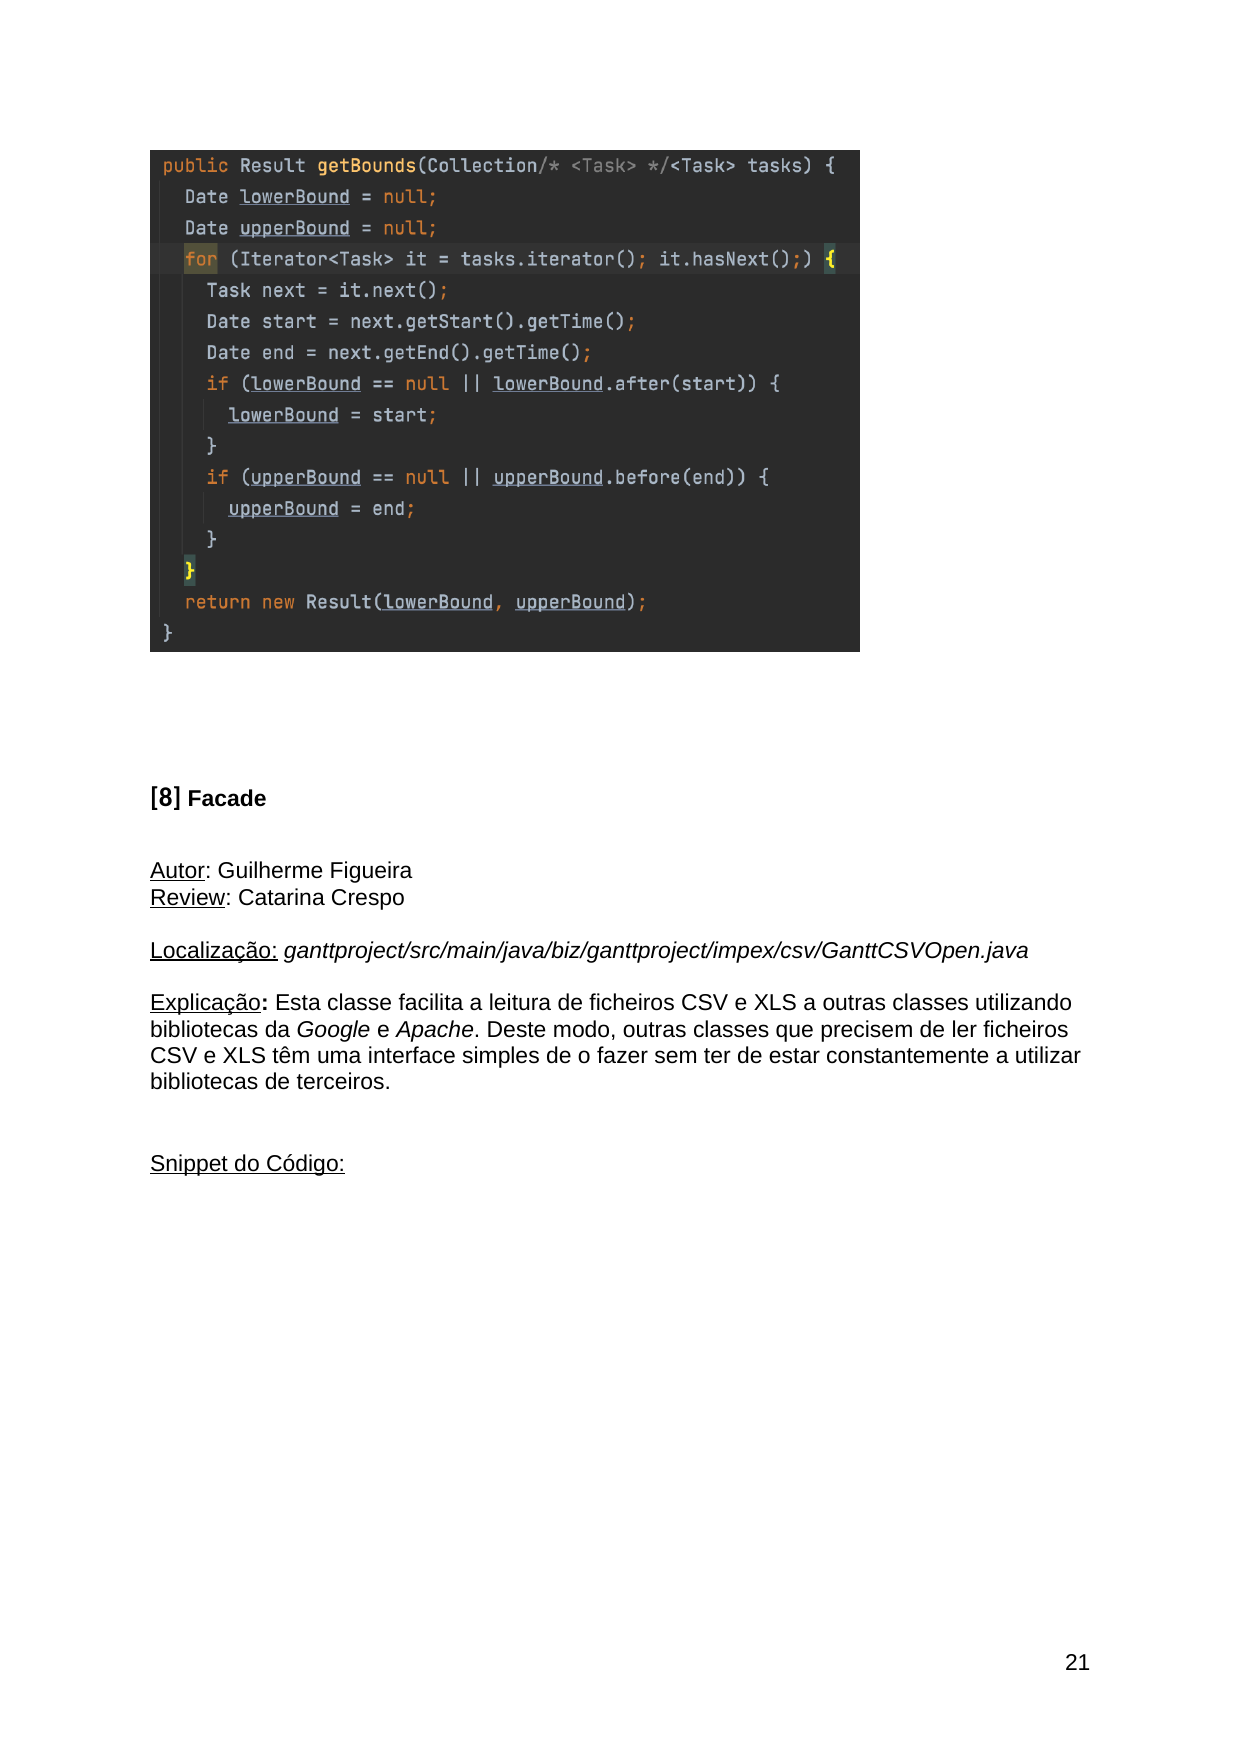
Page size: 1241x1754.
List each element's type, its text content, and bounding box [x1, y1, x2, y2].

picture [150, 150, 860, 652]
text Autor: Guilherme Figueira [150, 857, 1090, 884]
text Explicação: Esta classe facilita a leitura de ficheiros CSV e XLS a outras classes utilizando bibliotecas da Google e Apache. Deste modo, outras classes que precisem de ler ficheiros CSV e XLS têm uma interface simples de o fazer sem ter de estar constantemente a utilizar bibliotecas de terceiros. [150, 989, 1090, 1095]
text Snippet do Código: [150, 1150, 1090, 1176]
subtitle [8] Facade [150, 780, 1090, 854]
text Localização: ganttproject/src/main/java/biz/ganttproject/impex/csv/GanttCSVOpen.java [150, 937, 1090, 963]
text Review: Catarina Crespo [150, 884, 1090, 910]
